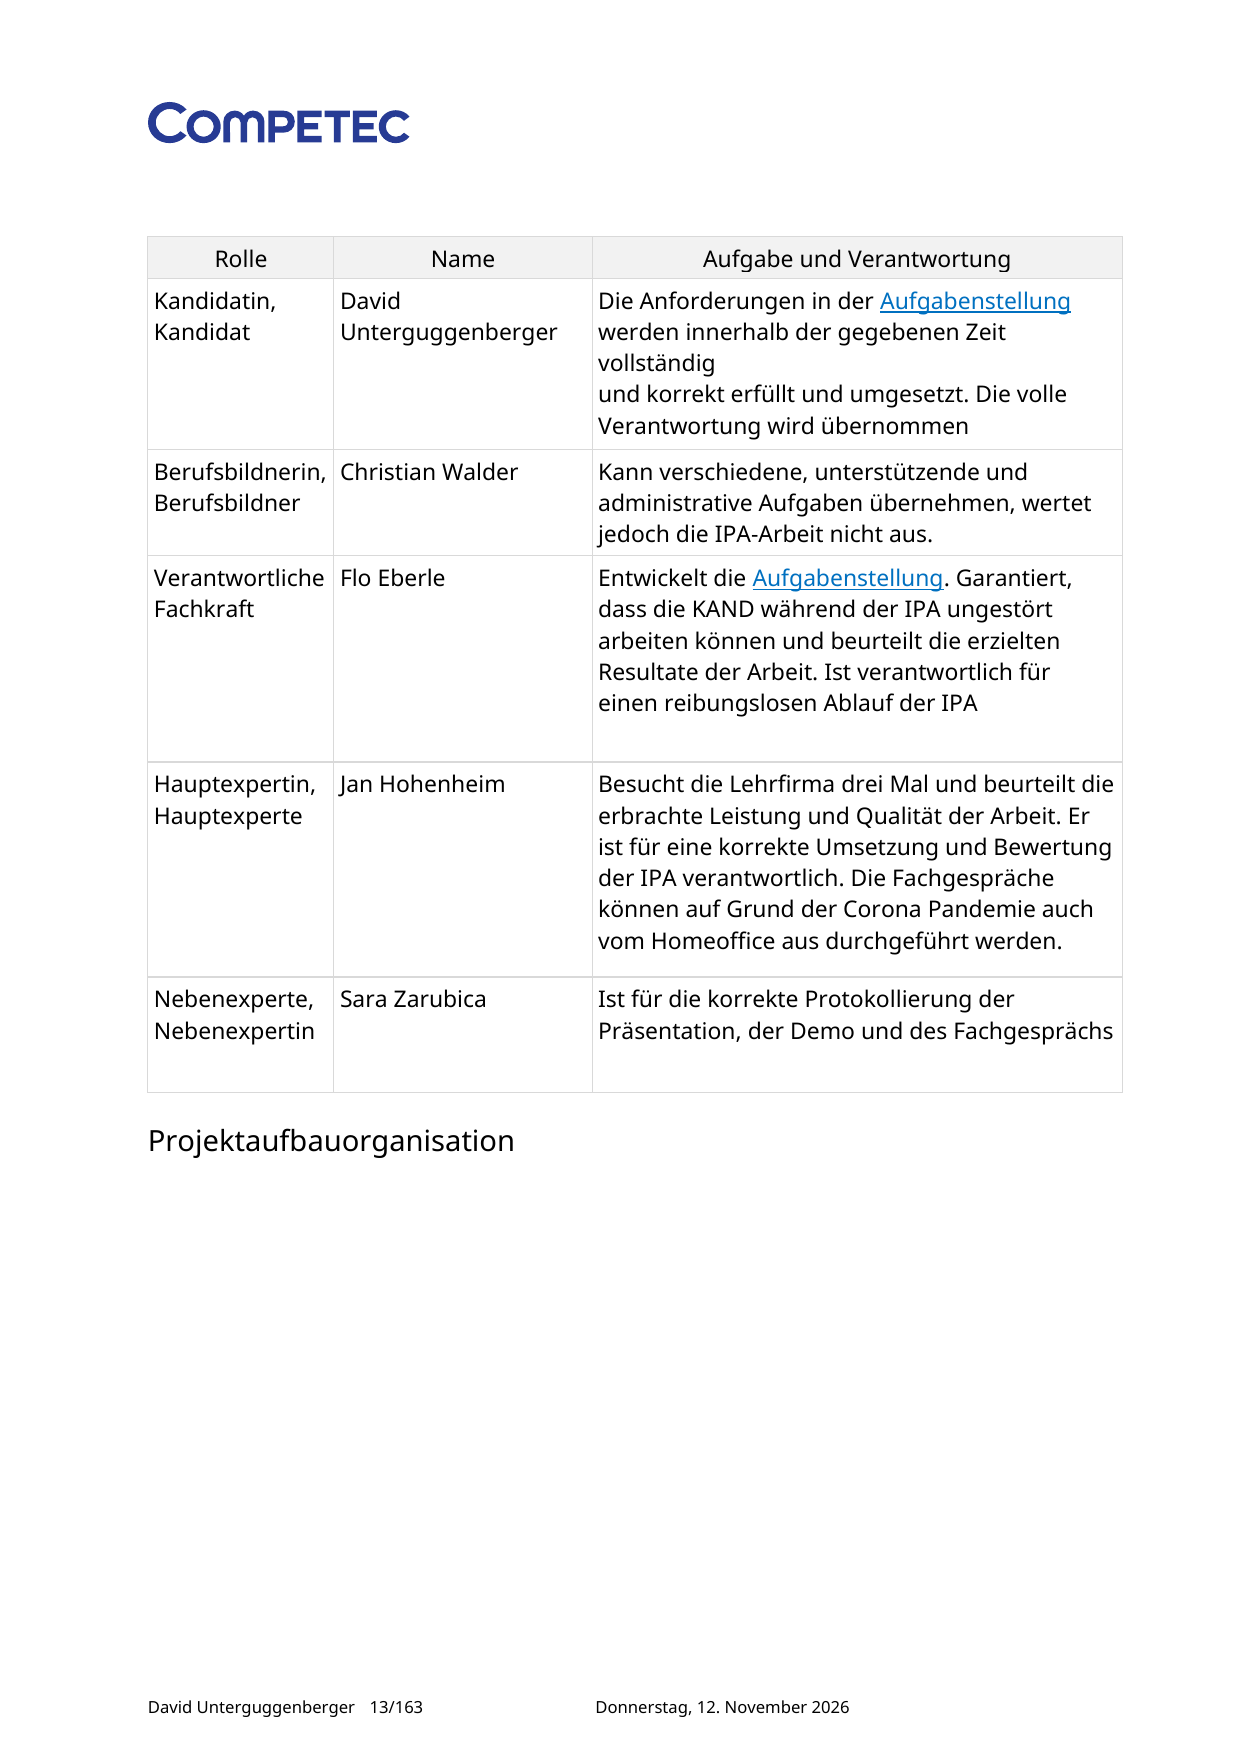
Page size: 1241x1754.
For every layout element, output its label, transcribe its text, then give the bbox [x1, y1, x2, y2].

table_cell Die Anforderungen in der Aufgabenstellung werden innerhalb der gegebenen Zeit vollständig und korrekt erfüllt und umgesetzt. Die volle Verantwortung wird übernommen [593, 279, 1122, 449]
table_cell Hauptexpertin, Hauptexperte [148, 763, 333, 976]
table_cell Nebenexperte, Nebenexpertin [148, 978, 333, 1092]
table_cell David Unterguggenberger [334, 279, 592, 449]
table_cell Sara Zarubica [334, 978, 592, 1092]
table_cell Jan Hohenheim [334, 763, 592, 976]
table_cell Besucht die Lehrfirma drei Mal und beurteilt die erbrachte Leistung und Qualität der Arbeit. Er ist für eine korrekte Umsetzung und Bewertung der IPA verantwortlich. Die Fachgespräche können auf Grund der Corona Pandemie auch vom Homeoffice aus durchgeführt werden. [593, 763, 1122, 976]
table_cell Kann verschiedene, unterstützende und administrative Aufgaben übernehmen, wertet jedoch die IPA-Arbeit nicht aus. [593, 450, 1122, 555]
table_header Rolle [148, 237, 333, 278]
subtitle Projektaufbauorganisation [148, 1120, 1122, 1159]
table_cell Entwickelt die Aufgabenstellung. Garantiert, dass die KAND während der IPA ungestört arbeiten können und beurteilt die erzielten Resultate der Arbeit. Ist verantwortlich für einen reibungslosen Ablauf der IPA [593, 556, 1122, 761]
table_cell Flo Eberle [334, 556, 592, 761]
table_header Aufgabe und Verantwortung [593, 237, 1122, 278]
table_cell Berufsbildnerin, Berufsbildner [148, 450, 333, 555]
table_cell Ist für die korrekte Protokollierung der Präsentation, der Demo und des Fachgesprächs [593, 978, 1122, 1092]
table_cell Kandidatin, Kandidat [148, 279, 333, 449]
table_cell Verantwortliche Fachkraft [148, 556, 333, 761]
table_cell Christian Walder [334, 450, 592, 555]
table_header Name [334, 237, 592, 278]
